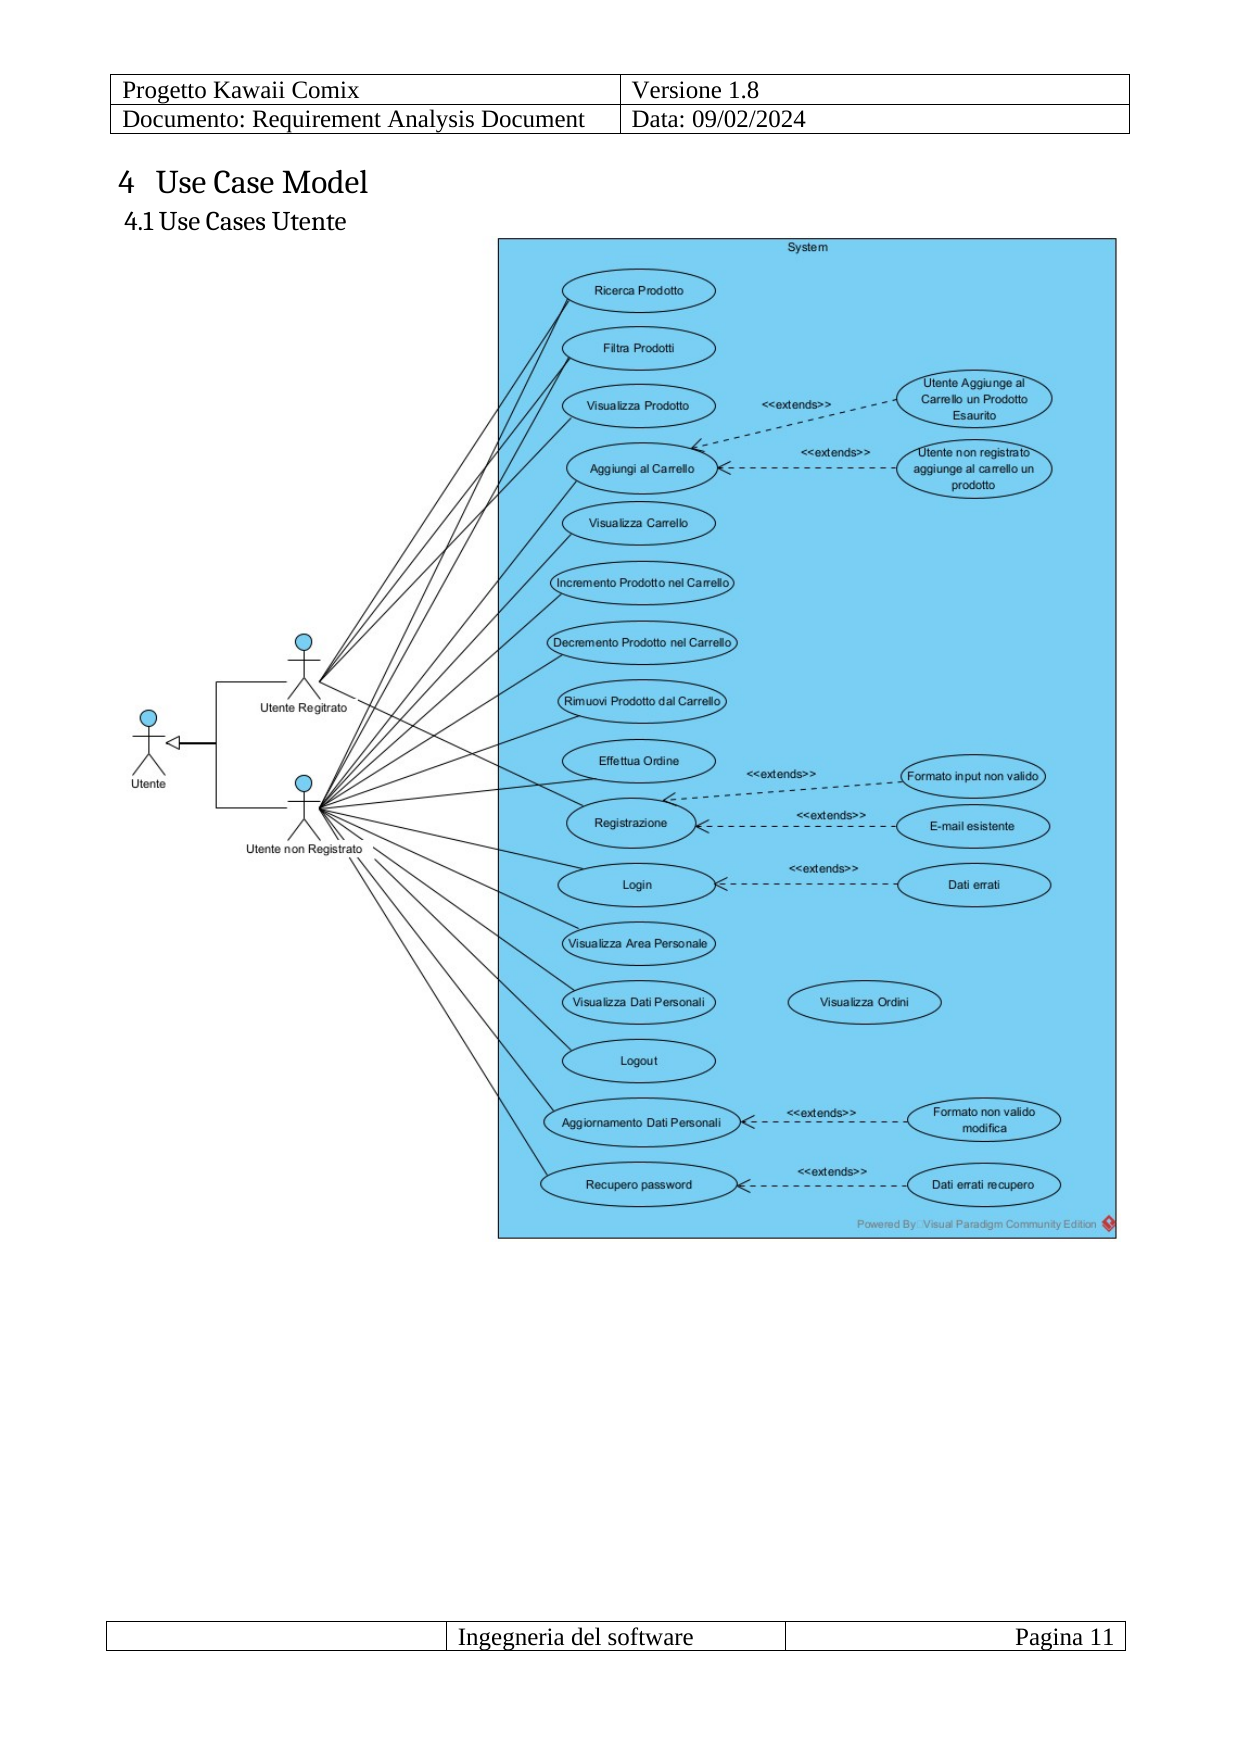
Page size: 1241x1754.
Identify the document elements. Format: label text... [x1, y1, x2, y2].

subtitle Use Case Model [118, 163, 1122, 201]
subtitle 4.1 Use Cases Utente [118, 206, 1122, 236]
picture [118, 236, 1122, 1242]
